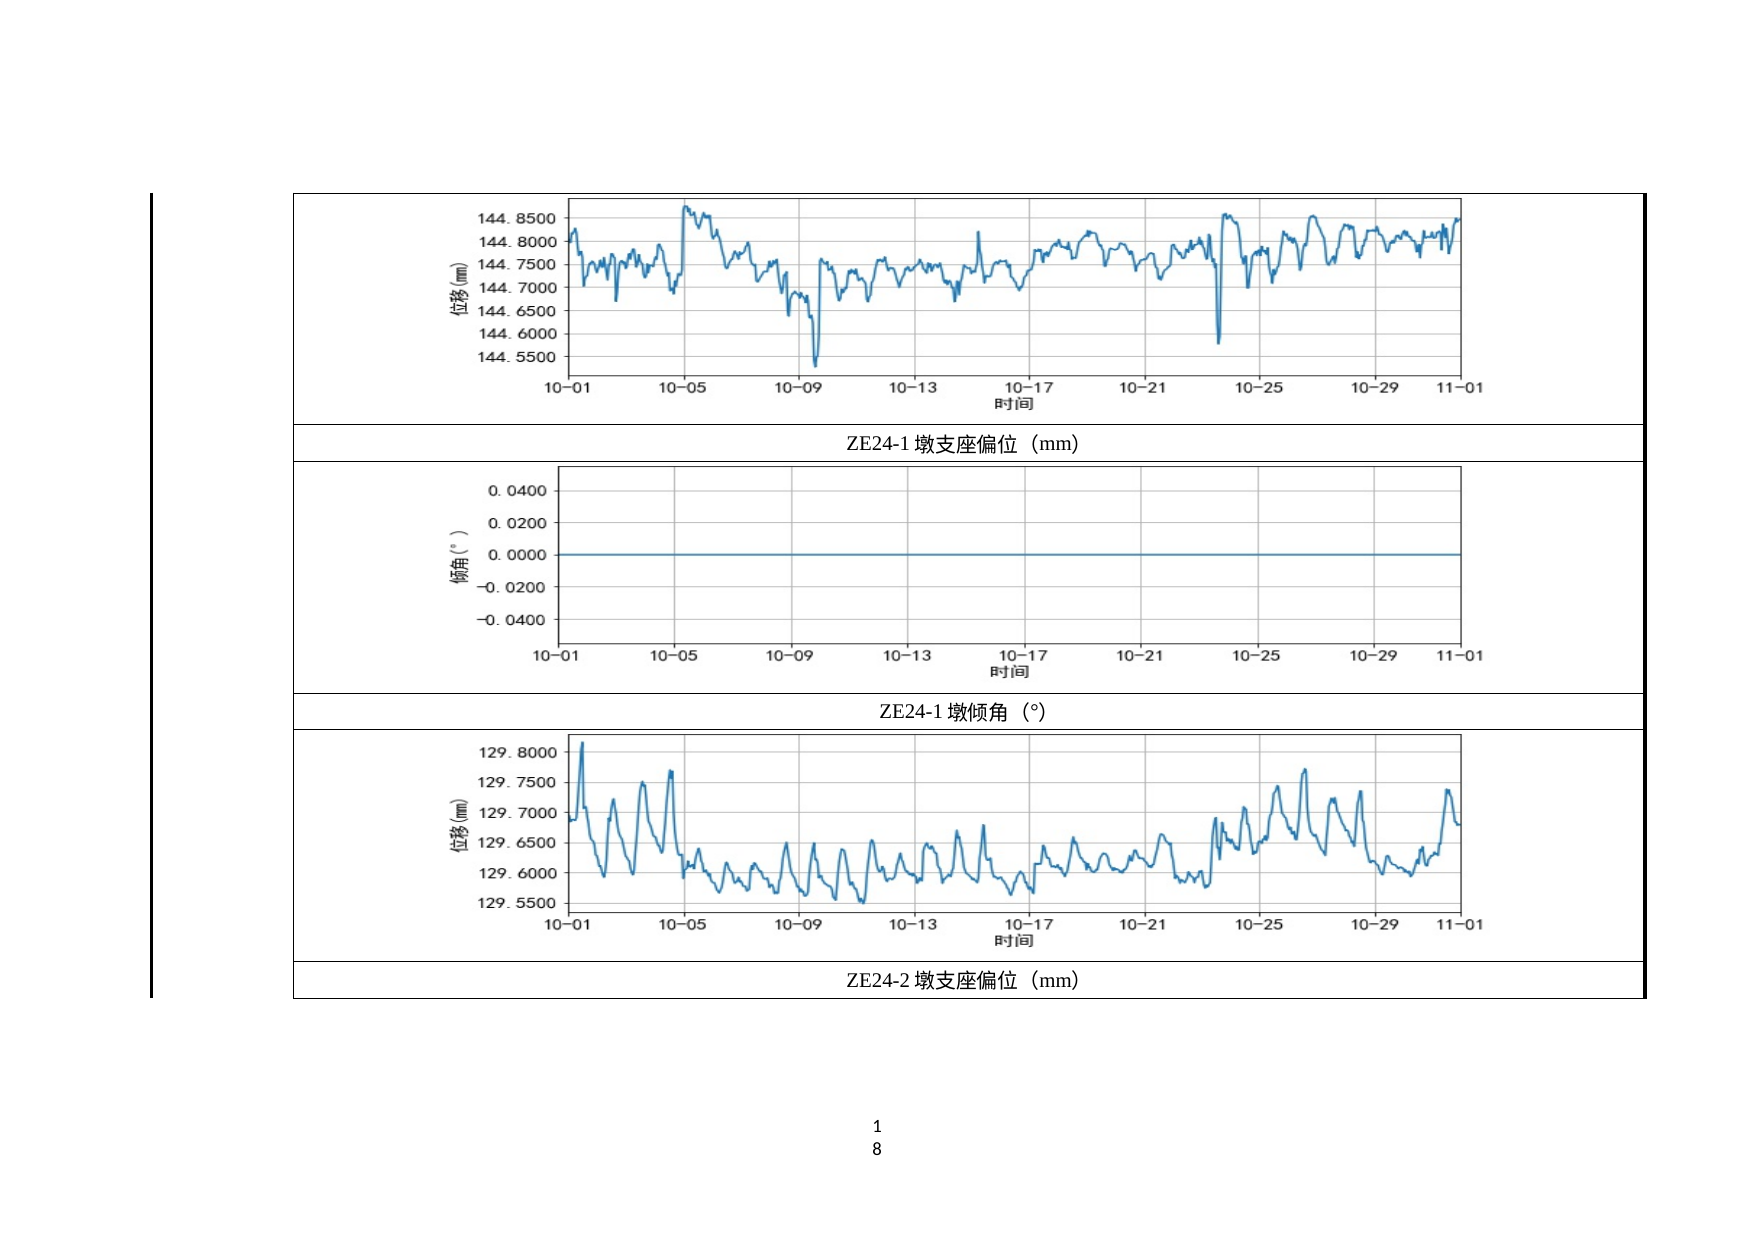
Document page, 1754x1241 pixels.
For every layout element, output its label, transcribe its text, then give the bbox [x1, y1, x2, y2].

picture [448, 731, 1491, 952]
picture [448, 195, 1491, 415]
table_cell ZE24-1墩支座偏位（mm） [294, 425, 1643, 461]
table_cell ZE24-2墩支座偏位（mm） [294, 962, 1643, 998]
table_cell [294, 194, 1643, 424]
table_cell [294, 730, 1643, 961]
table_cell [294, 462, 1643, 693]
table_cell ZE24-1墩倾角（°） [294, 694, 1643, 729]
picture [448, 463, 1491, 683]
